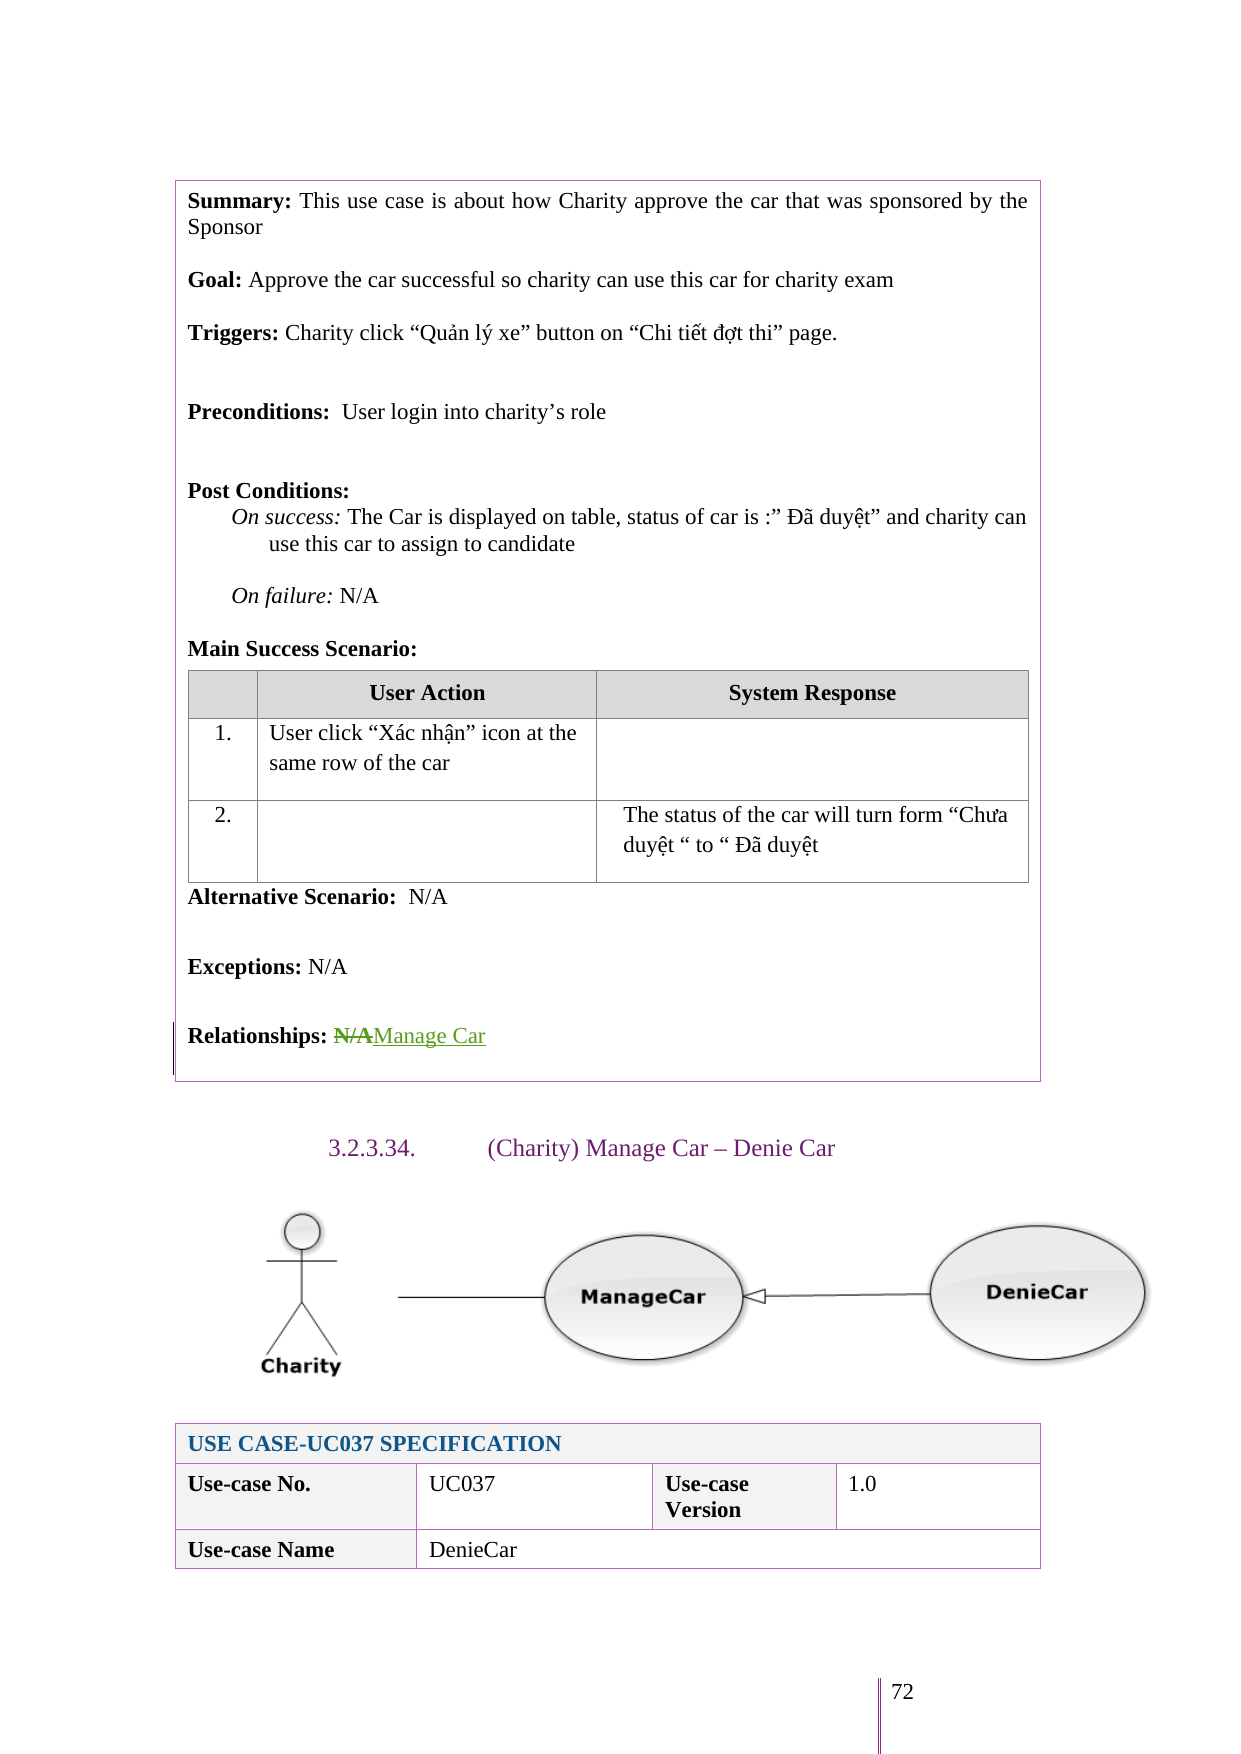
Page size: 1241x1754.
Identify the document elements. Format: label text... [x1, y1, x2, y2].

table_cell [176, 181, 1040, 1081]
table_cell Use-case Name [176, 1530, 416, 1568]
table_header USE CASE-UC037 SPECIFICATION [176, 1424, 1040, 1463]
table_cell Use-case Version [653, 1464, 836, 1528]
subtitle (Charity) Manage Car – Denie Car [328, 1133, 1053, 1162]
picture [187, 1196, 1163, 1399]
table_cell DenieCar [417, 1530, 1040, 1568]
table_cell UC037 [417, 1464, 652, 1528]
table_cell 1.0 [837, 1464, 1040, 1528]
table_cell Use-case No. [176, 1464, 416, 1528]
